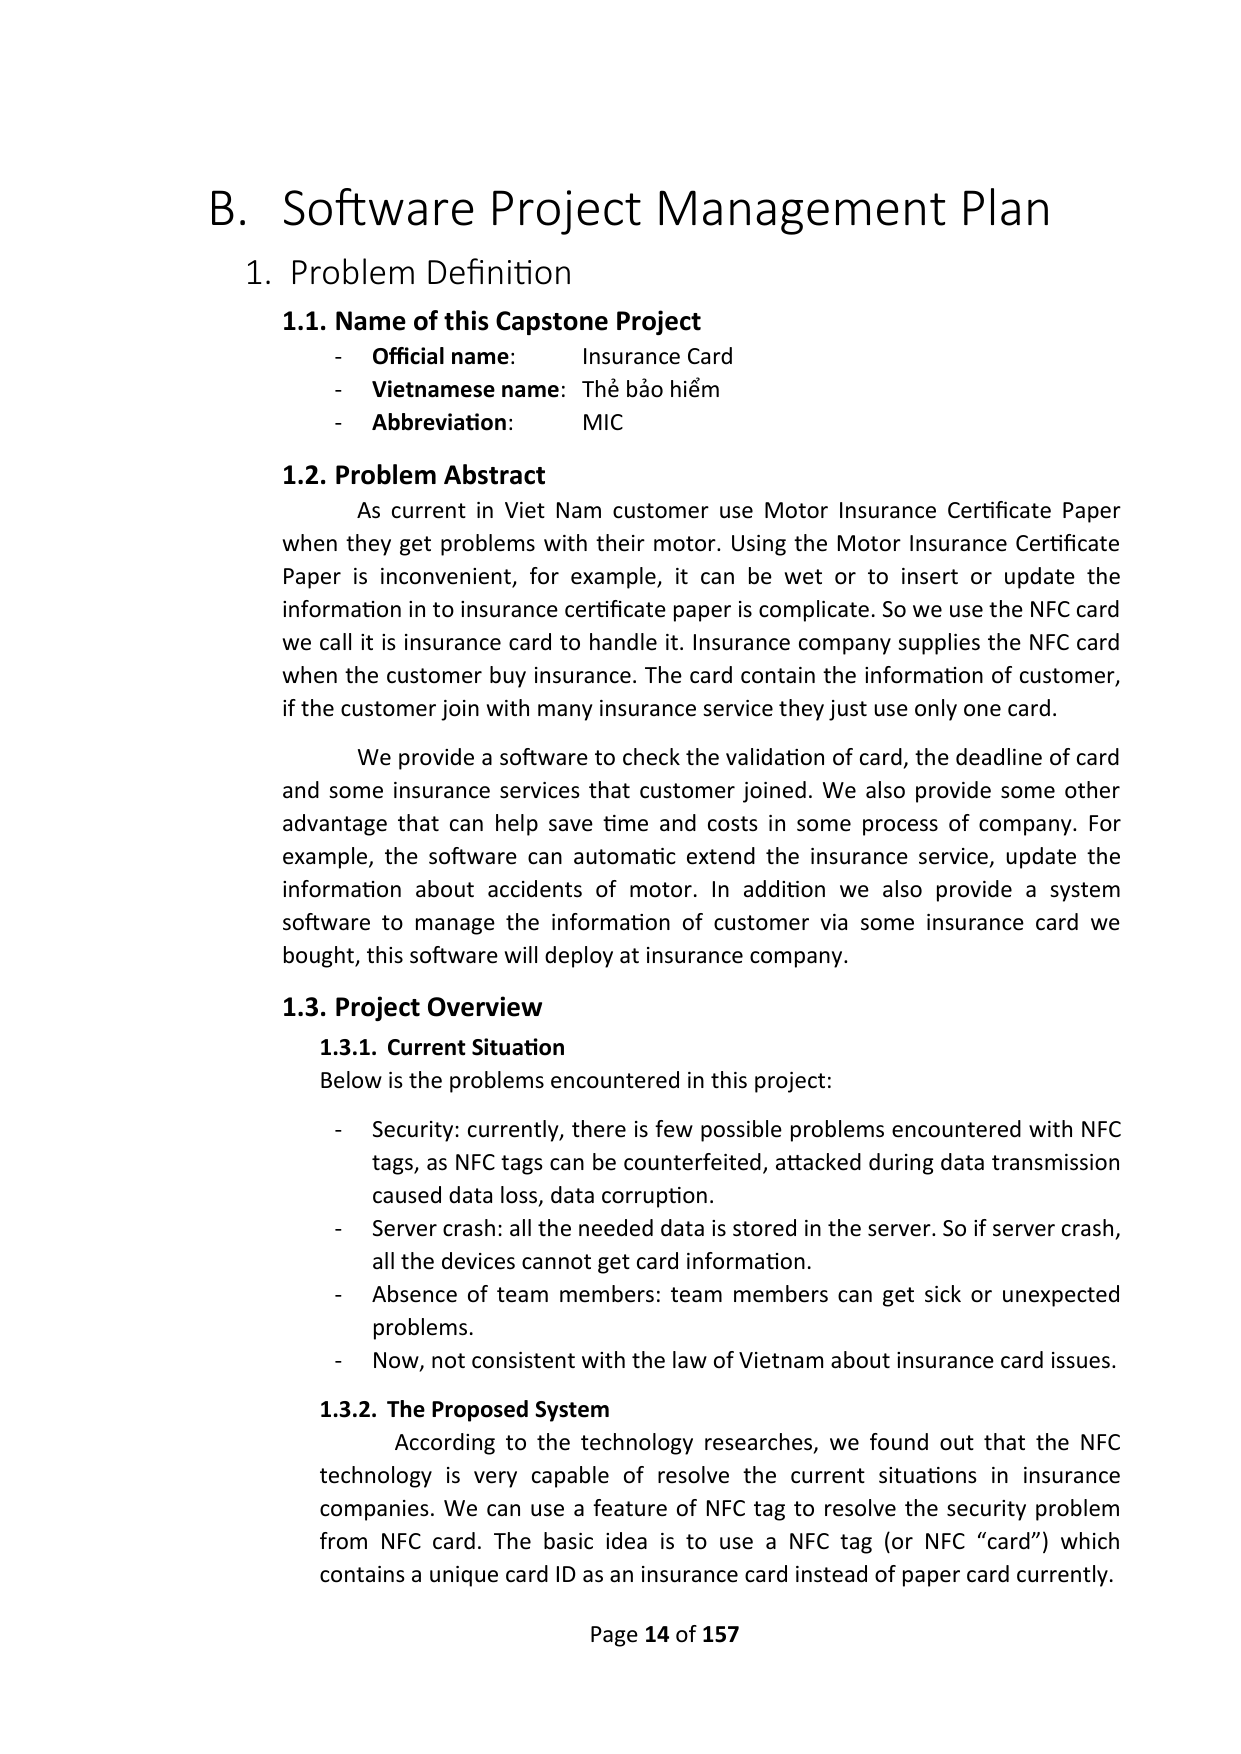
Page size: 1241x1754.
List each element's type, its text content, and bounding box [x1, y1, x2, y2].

subtitle The Proposed System [319, 1393, 1122, 1424]
list Absence of team members: team members can get sick or unexpected problems. [334, 1278, 1122, 1341]
list Vietnamese name: Thẻ bảo hiểm [334, 373, 1122, 404]
subtitle Project Overview [282, 988, 1122, 1024]
list Now, not consistent with the law of Vietnam about insurance card issues. [334, 1344, 1122, 1374]
text Below is the problems encountered in this project: [244, 1064, 1122, 1094]
text According to the technology researches, we found out that the NFC technology is very capable of resolve the current situations in insurance companies. We can use a feature of NFC tag to resolve the security problem from NFC card. The basic idea is to use a NFC tag (or NFC “card”) which contains a unique card ID as an insurance card instead of paper card currently. [319, 1426, 1122, 1588]
text We provide a software to check the validation of card, the deadline of card and some insurance services that customer joined. We also provide some other advantage that can help save time and costs in some process of company. For example, the software can automatic extend the insurance service, update the information about accidents of motor. In addition we also provide a system software to manage the information of customer via some insurance card we bought, this software will deploy at insurance company. [282, 741, 1122, 969]
list Official name: Insurance Card [334, 340, 1122, 371]
text As current in Viet Nam customer use Motor Insurance Certificate Paper when they get problems with their motor. Using the Motor Insurance Certificate Paper is inconvenient, for example, it can be wet or to insert or update the information in to insurance certificate paper is complicate. So we use the NFC card we call it is insurance card to handle it. Insurance company supplies the NFC card when the customer buy insurance. The card contain the information of customer, if the customer join with many insurance service they just use only one card. [282, 494, 1122, 722]
subtitle Current Situation [319, 1031, 1122, 1061]
list Server crash: all the needed data is stored in the server. So if server crash, all the devices cannot get card information. [334, 1212, 1122, 1276]
subtitle Problem Definition [244, 248, 1122, 294]
subtitle Problem Abstract [282, 456, 1122, 491]
list Security: currently, there is few possible problems encountered with NFC tags, as NFC tags can be counterfeited, attacked during data transmission caused data loss, data corruption. [334, 1113, 1122, 1210]
list Abbreviation: MIC [334, 406, 1122, 437]
subtitle Name of this Capstone Project [282, 302, 1122, 337]
subtitle Software Project Management Plan [207, 173, 1122, 239]
